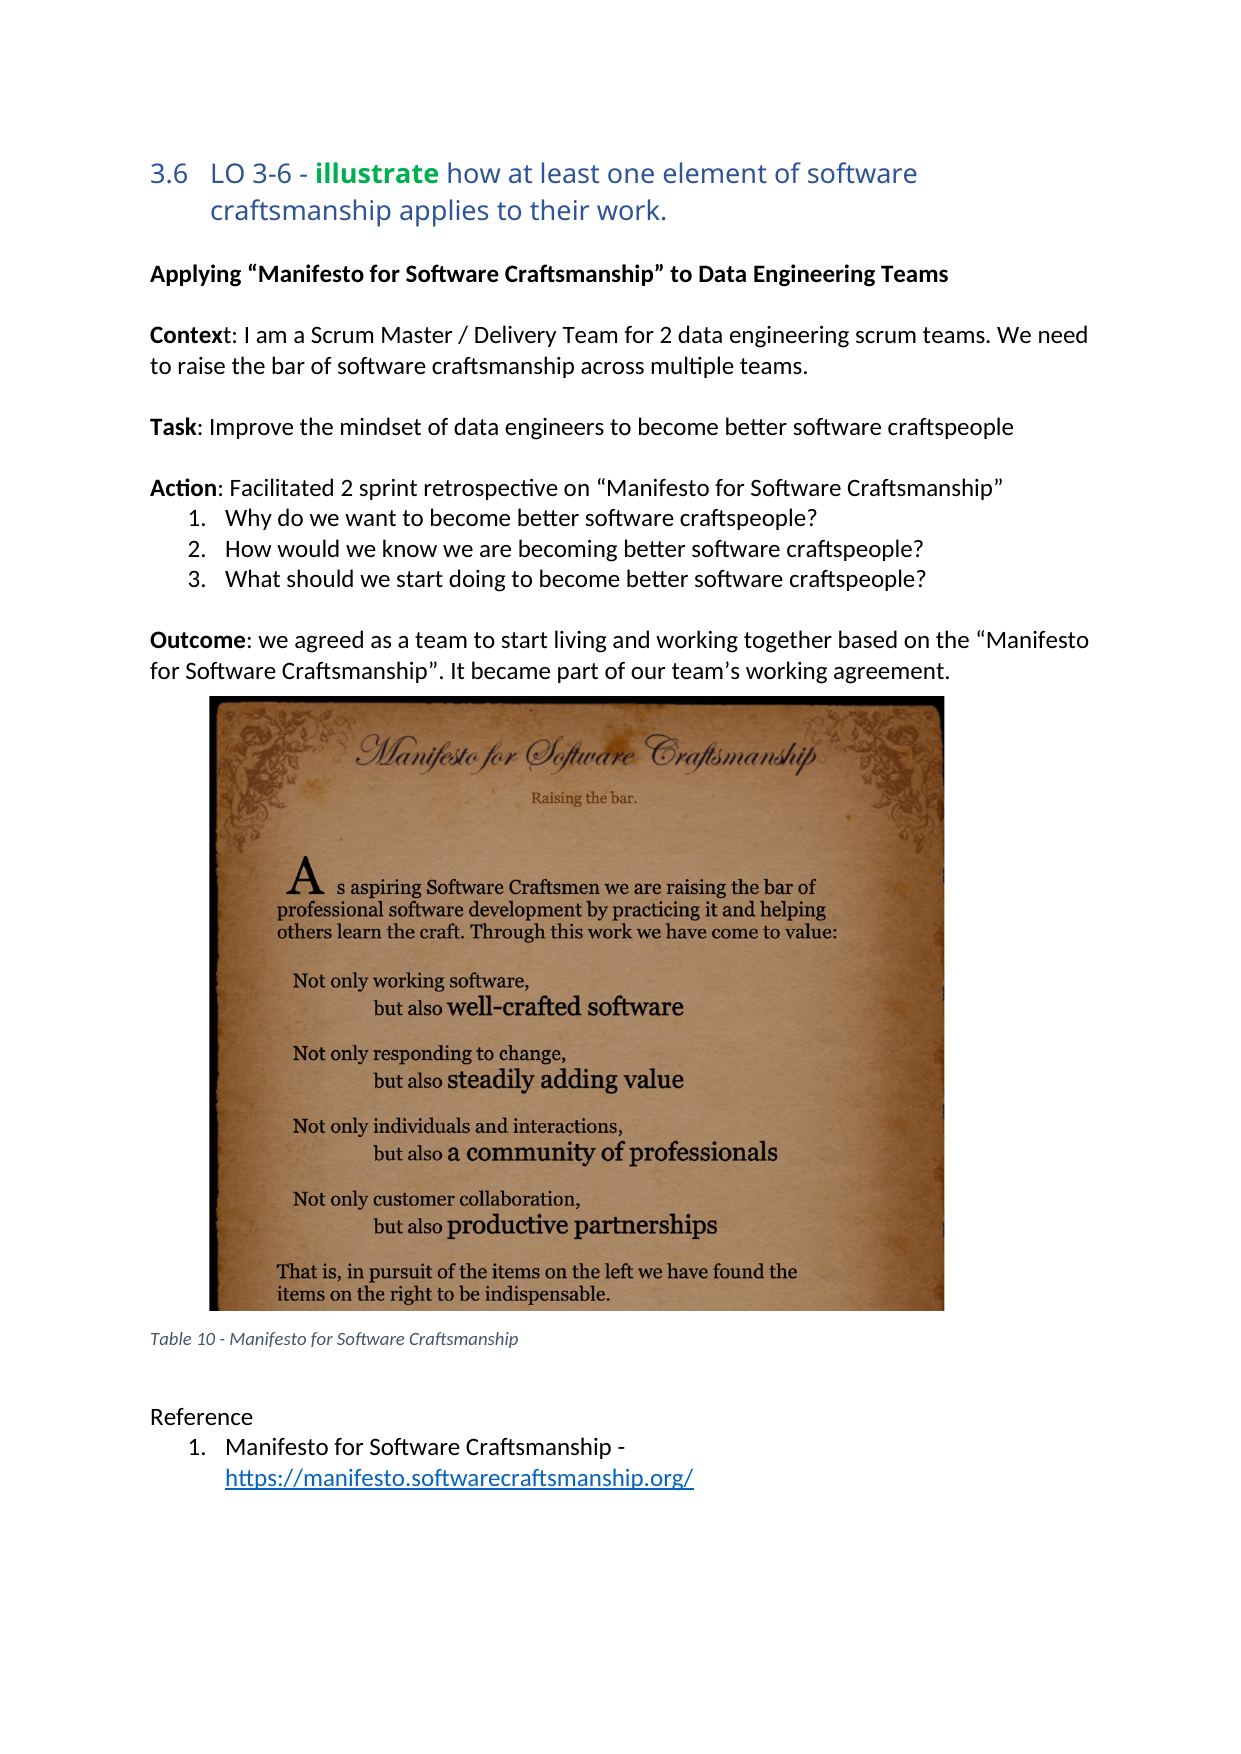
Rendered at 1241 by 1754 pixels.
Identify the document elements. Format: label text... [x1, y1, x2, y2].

text Applying “Manifesto for Software Craftsmanship” to Data Engineering Teams [150, 258, 1090, 289]
list How would we know we are becoming better software craftspeople? [187, 533, 1090, 564]
picture [209, 696, 945, 1311]
list What should we start doing to become better software craftspeople? [187, 564, 1090, 594]
subtitle LO 3-6 - illustrate how at least one element of software craftsmanship applies to their work. [150, 154, 1090, 228]
list Manifesto for Software Craftsmanship - https://manifesto.softwarecraftsmanship.org/ [187, 1431, 1090, 1492]
text Reference [150, 1401, 1090, 1431]
list Why do we want to become better software craftspeople? [187, 503, 1090, 533]
text Table 10 - Manifesto for Software Craftsmanship [150, 1327, 1090, 1349]
text Action: Facilitated 2 sprint retrospective on “Manifesto for Software Craftsmanship” [150, 472, 1090, 503]
text Context: I am a Scrum Master / Delivery Team for 2 data engineering scrum teams. We need to raise the bar of software craftsmanship across multiple teams. [150, 319, 1090, 381]
text Task: Improve the mindset of data engineers to become better software craftspeople [150, 411, 1090, 442]
text Outcome: we agreed as a team to start living and working together based on the “Manifesto for Software Craftsmanship”. It became part of our team’s working agreement. [150, 625, 1090, 686]
